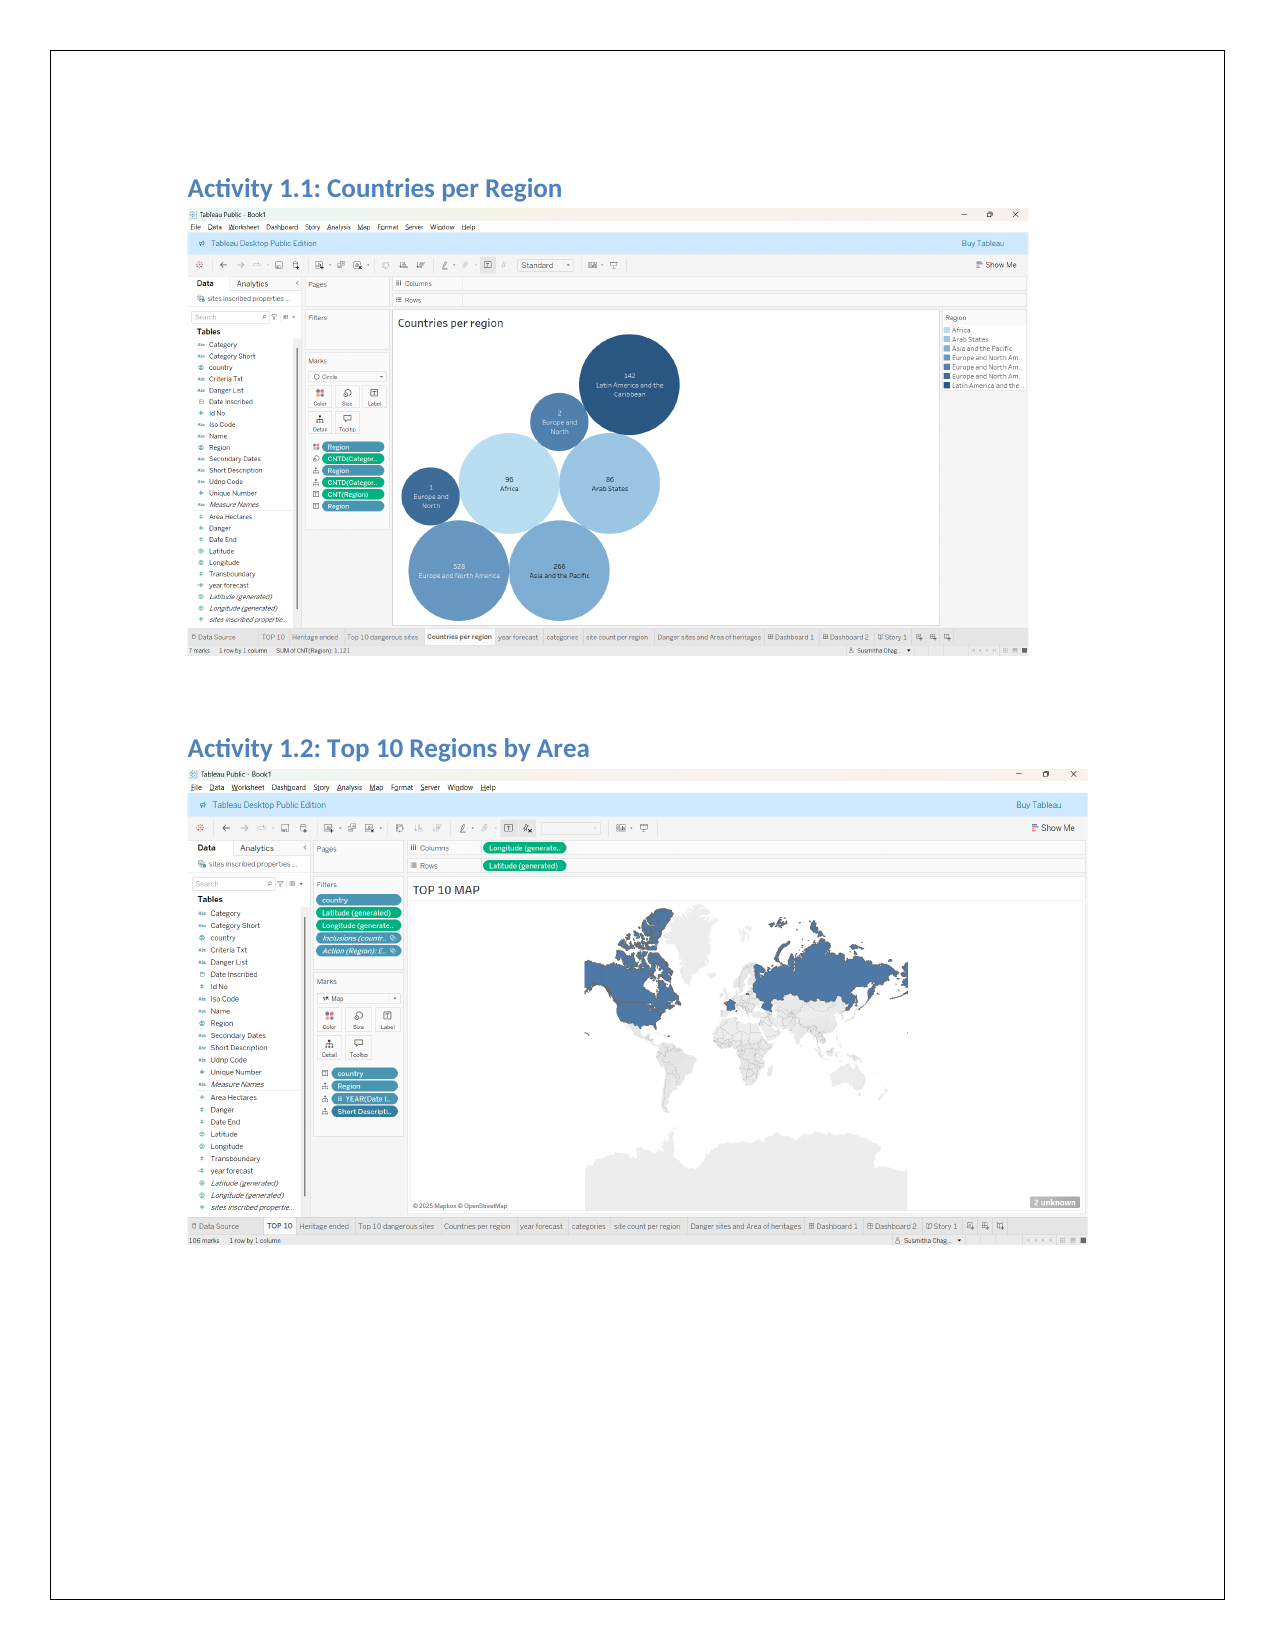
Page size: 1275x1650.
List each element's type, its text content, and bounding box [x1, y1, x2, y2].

picture [187, 769, 1088, 1245]
subtitle Activity 1.2: Top 10 Regions by Area [187, 731, 1087, 764]
subtitle Activity 1.1: Countries per Region [187, 171, 1087, 204]
picture [187, 208, 1029, 656]
